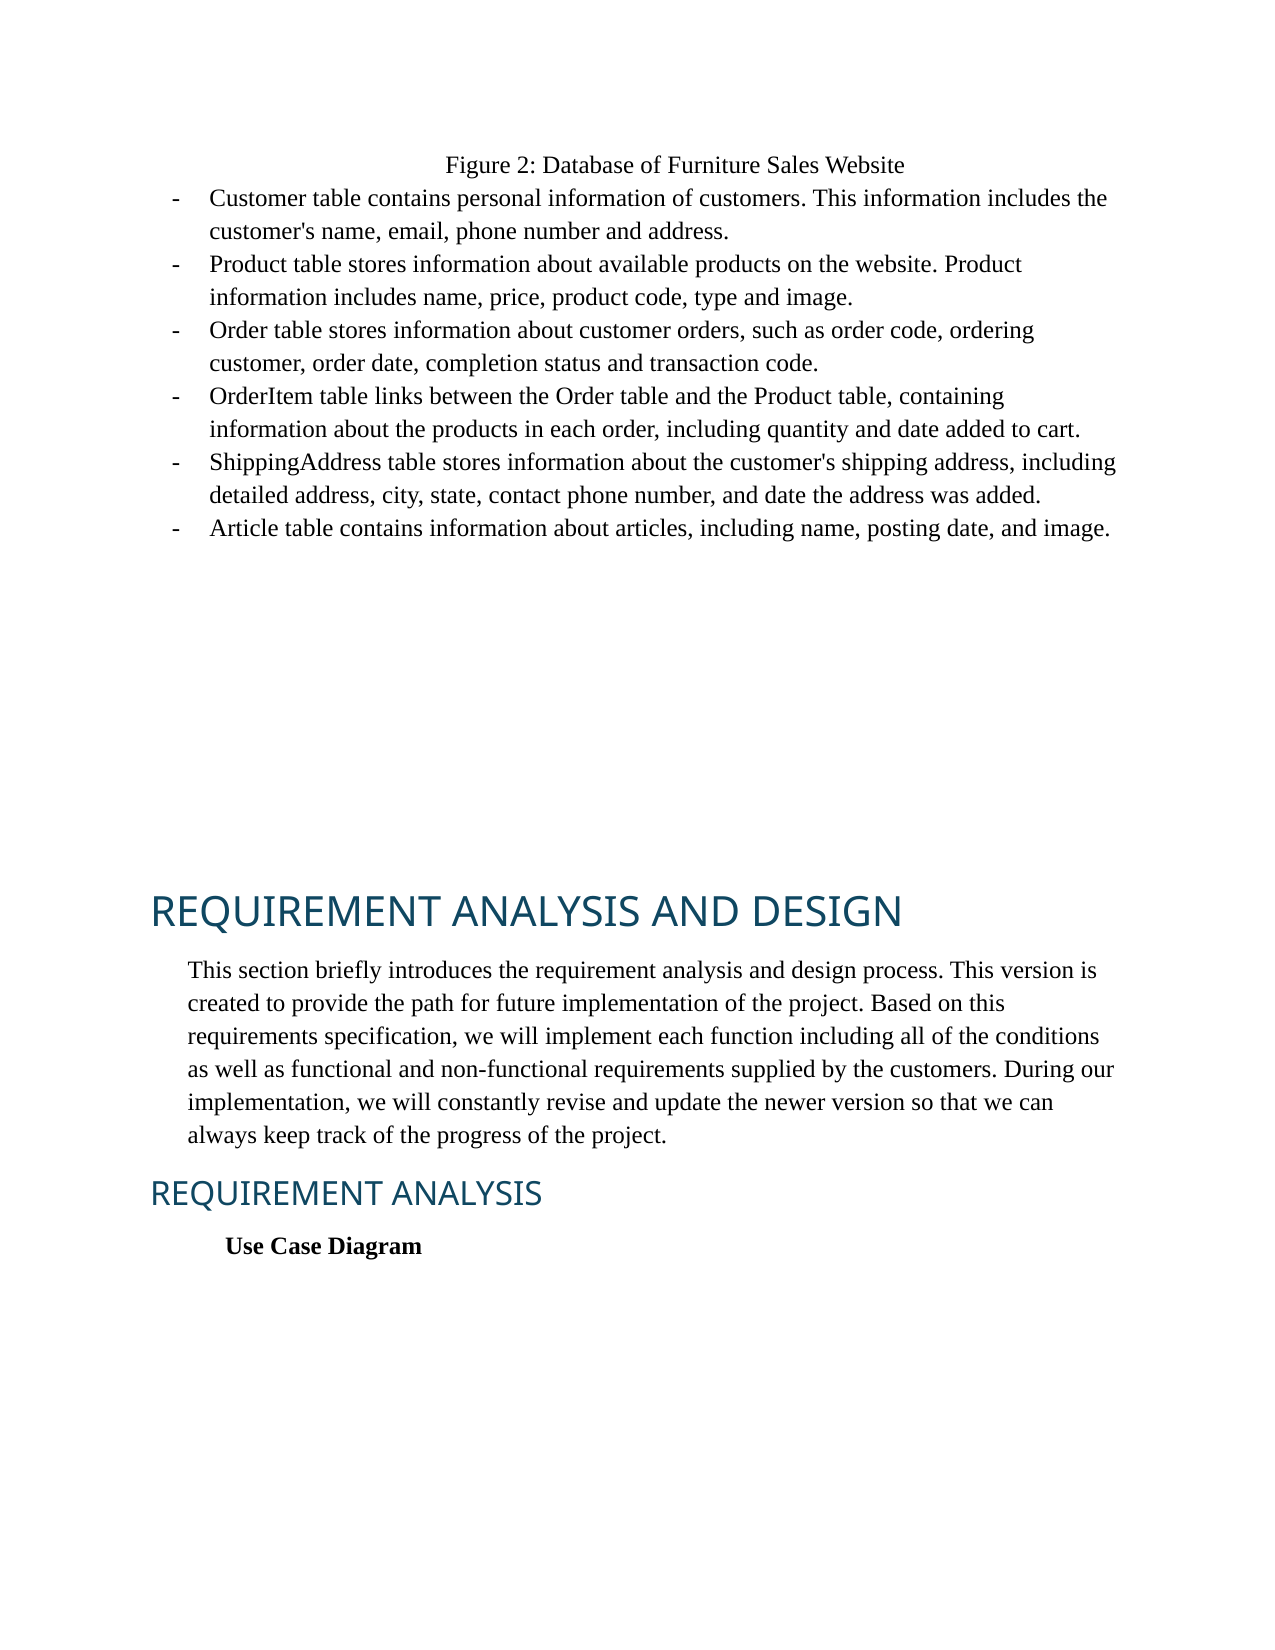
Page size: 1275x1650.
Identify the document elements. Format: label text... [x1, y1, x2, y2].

list ShippingAddress table stores information about the customer's shipping address, including detailed address, city, state, contact phone number, and date the address was added. [172, 447, 1125, 509]
list Figure 2: Database of Furniture Sales Website [225, 150, 1125, 179]
list OrderItem table links between the Order table and the Product table, containing information about the products in each order, including quantity and date added to cart. [172, 381, 1125, 443]
list Product table stores information about available products on the website. Product information includes name, price, product code, type and image. [172, 249, 1125, 311]
list Use Case Diagram [225, 1231, 1125, 1259]
subtitle REQUIREMENT ANALYSIS [150, 1170, 1125, 1216]
subtitle REQUIREMENT ANALYSIS AND DESIGN [150, 882, 1125, 939]
text This section briefly introduces the requirement analysis and design process. This version is created to provide the path for future implementation of the project. Based on this requirements specification, we will implement each function including all of the conditions as well as functional and non-functional requirements supplied by the customers. During our implementation, we will constantly revise and update the newer version so that we can always keep track of the progress of the project. [187, 955, 1125, 1149]
list Order table stores information about customer orders, such as order code, ordering customer, order date, completion status and transaction code. [172, 315, 1125, 377]
list Customer table contains personal information of customers. This information includes the customer's name, email, phone number and address. [172, 183, 1125, 245]
list Article table contains information about articles, including name, posting date, and image. [172, 513, 1125, 542]
